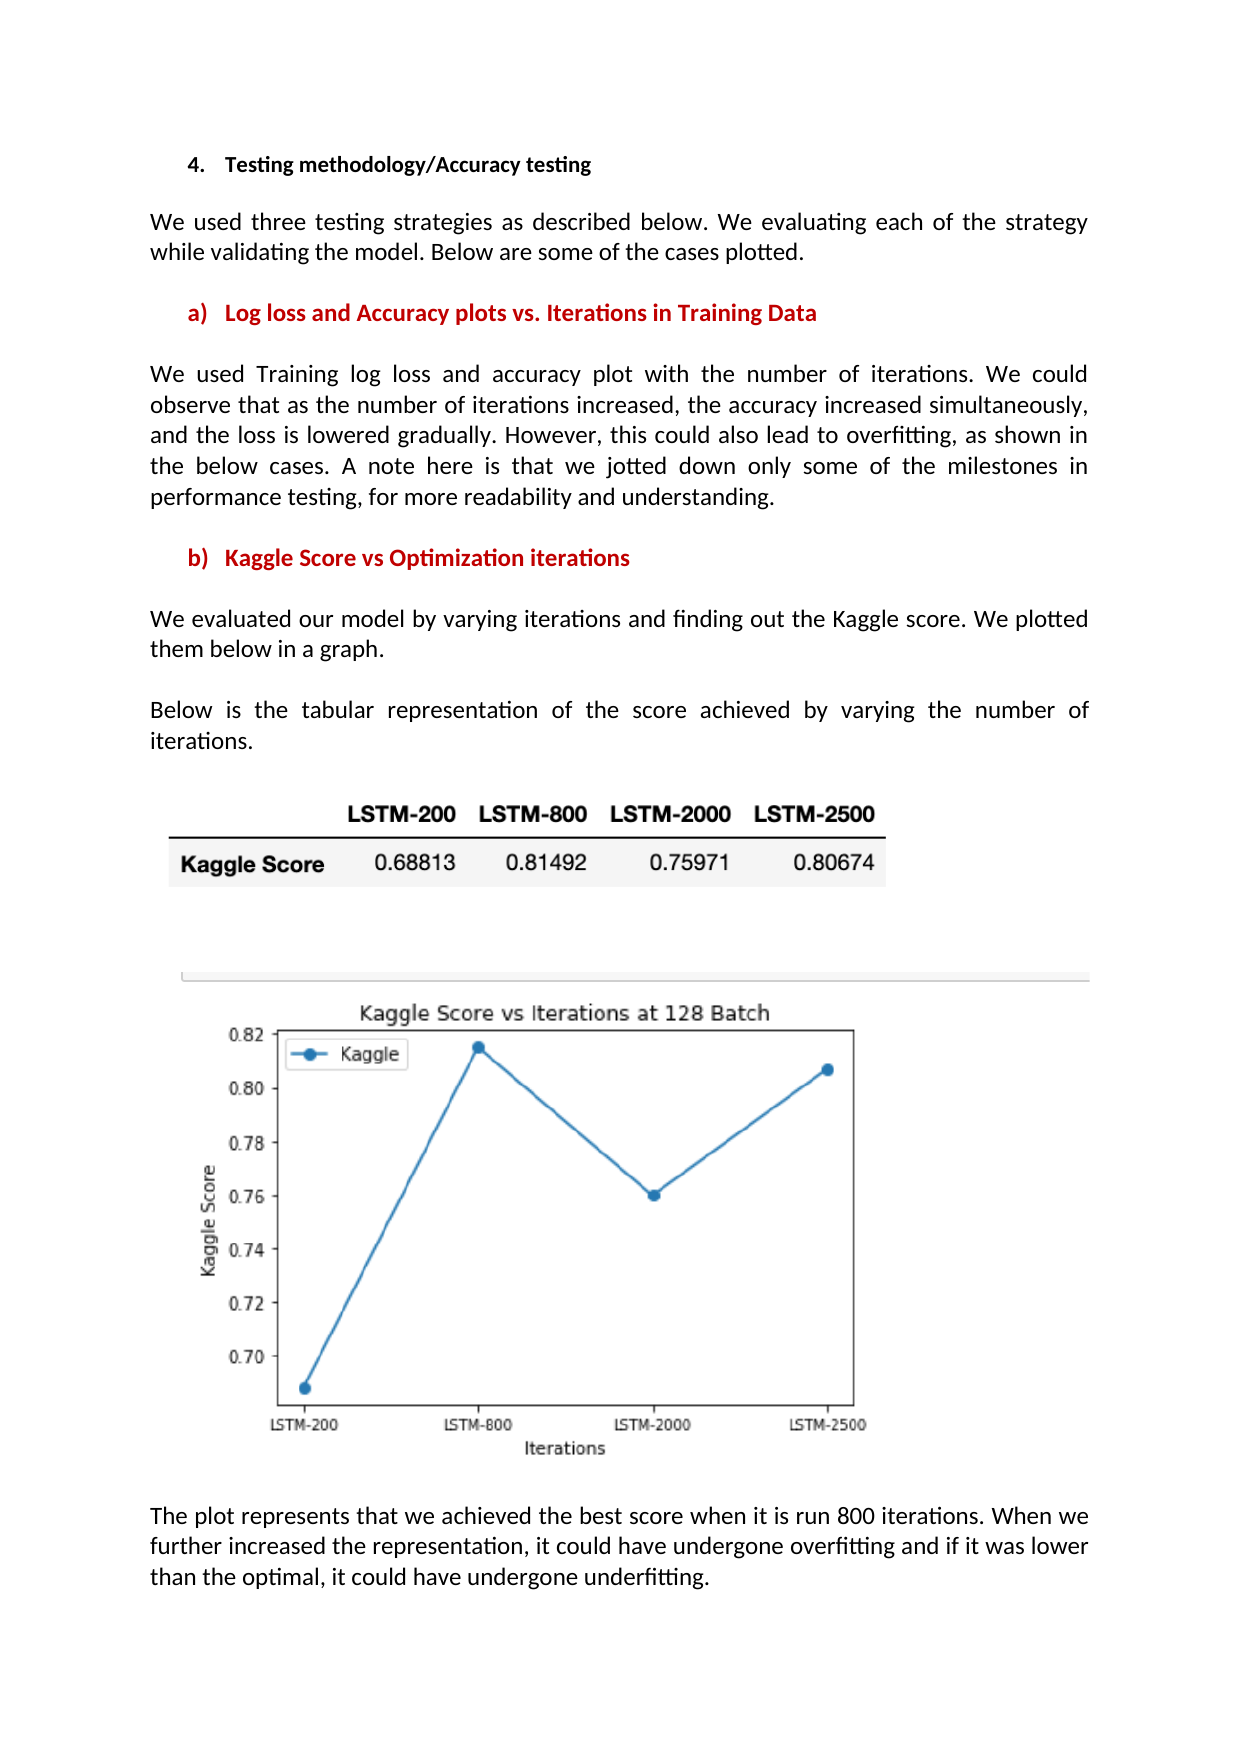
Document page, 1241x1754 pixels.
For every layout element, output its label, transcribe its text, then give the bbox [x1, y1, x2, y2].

picture [150, 755, 1013, 912]
list Testing methodology/Accuracy testing [187, 150, 1090, 178]
text We used Training log loss and accuracy plot with the number of iterations. We could observe that as the number of iterations increased, the accuracy increased simultaneously, and the loss is lowered gradually. However, this could also lead to overfitting, as shown in the below cases. A note here is that we jotted down only some of the milestones in performance testing, for more readability and understanding. [150, 359, 1090, 511]
text We evaluated our model by varying iterations and finding out the Kaggle score. We plotted them below in a graph. [150, 603, 1090, 664]
text Below is the tabular representation of the score achieved by varying the number of iterations. [150, 694, 1090, 755]
list Kaggle Score vs Optimization iterations [187, 542, 1090, 572]
text The plot represents that we achieved the best score when it is run 800 iterations. When we further increased the representation, it could have undergone overfitting and if it was lower than the optimal, it could have undergone underfitting. [150, 1500, 1090, 1591]
text We used three testing strategies as described below. We evaluating each of the strategy while validating the model. Below are some of the cases plotted. [150, 206, 1090, 267]
picture [150, 972, 1090, 1470]
list Log loss and Accuracy plots vs. Iterations in Training Data [187, 298, 1090, 328]
